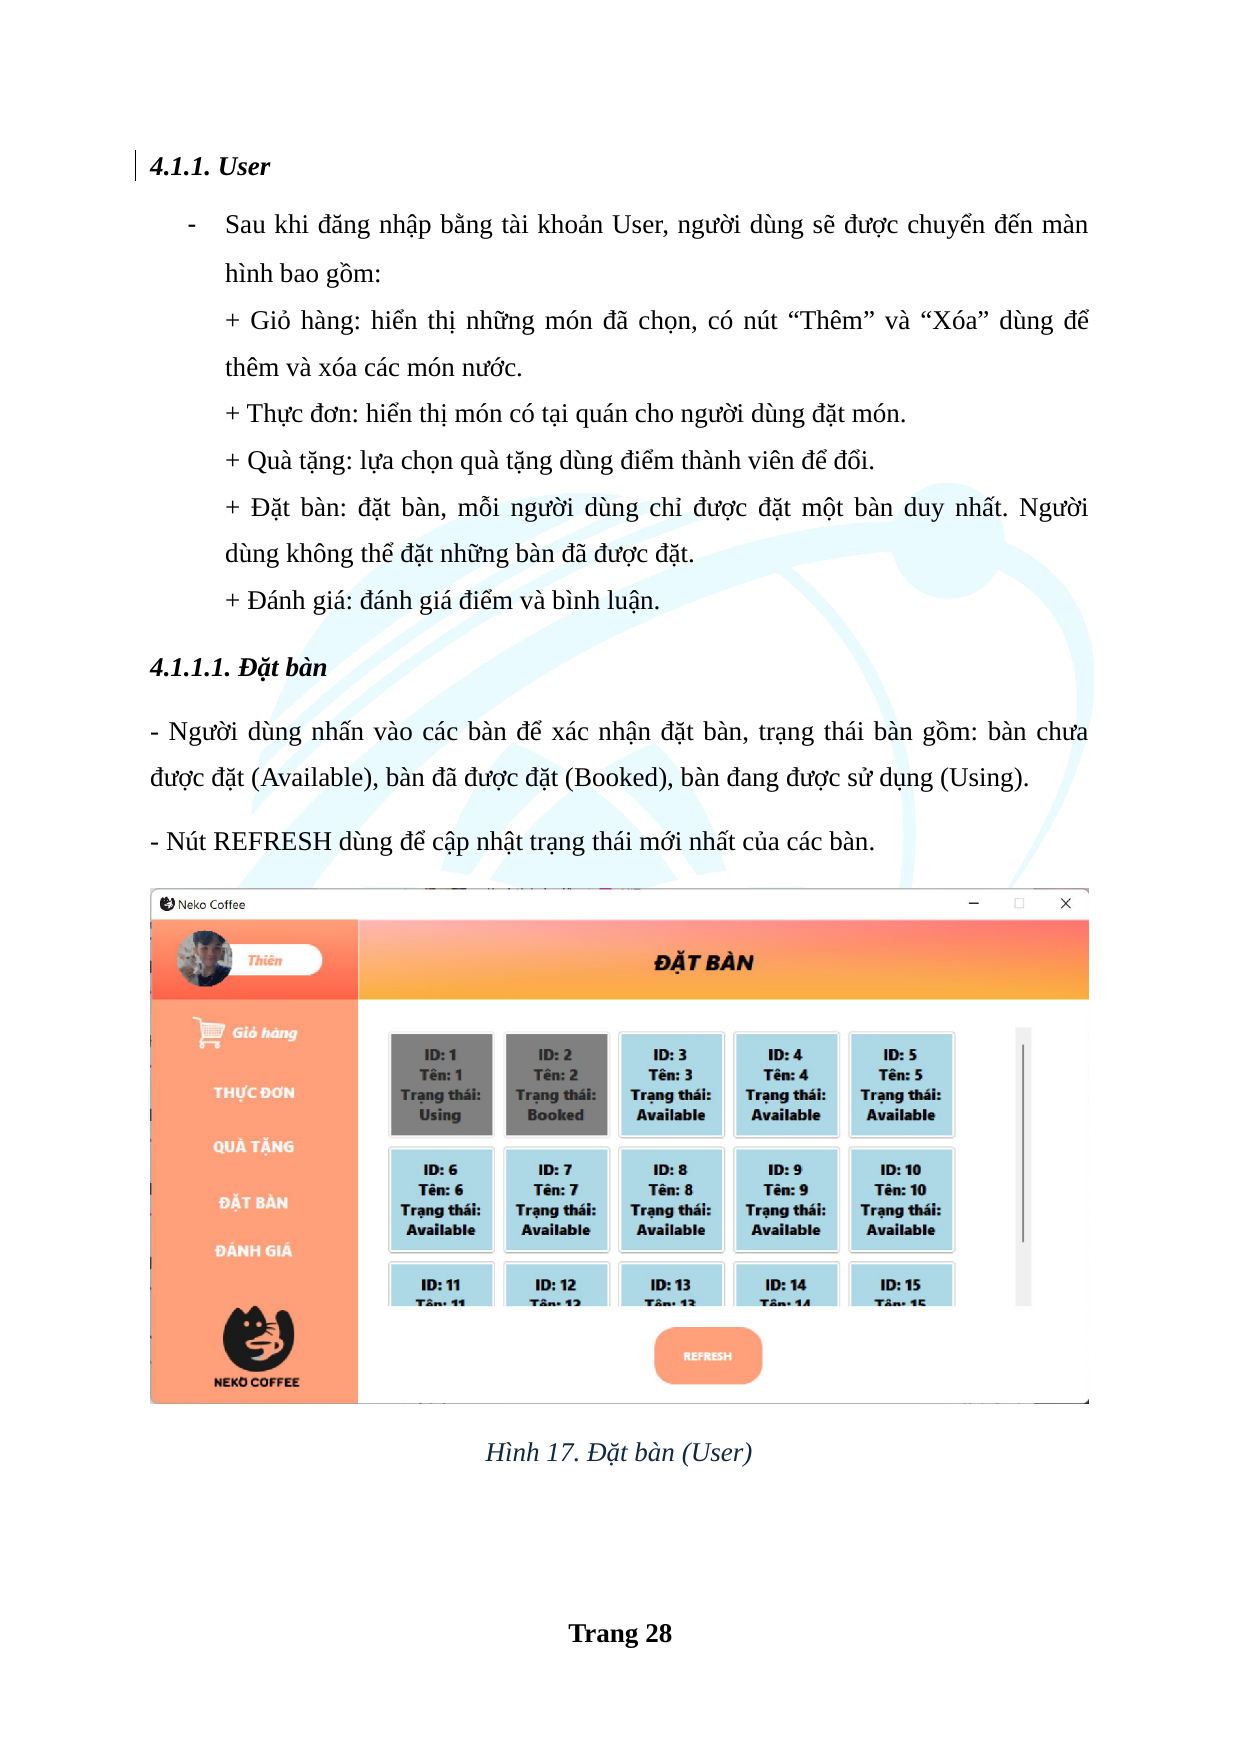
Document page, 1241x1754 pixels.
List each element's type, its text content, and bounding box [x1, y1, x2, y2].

subtitle 4.1.1. User [150, 150, 1090, 181]
list + Đặt bàn: đặt bàn, mỗi người dùng chỉ được đặt một bàn duy nhất. Người dùng không thể đặt những bàn đã được đặt. [225, 491, 1090, 568]
list + Quà tặng: lựa chọn quà tặng dùng điểm thành viên để đổi. [225, 444, 1090, 475]
text - Nút REFRESH dùng để cập nhật trạng thái mới nhất của các bàn. [150, 825, 1090, 856]
text Hình 17. Đặt bàn (User) [150, 1436, 1090, 1467]
list + Đánh giá: đánh giá điểm và bình luận. [225, 584, 1090, 615]
subtitle 4.1.1.1. Đặt bàn [150, 652, 1090, 683]
text - Người dùng nhấn vào các bàn để xác nhận đặt bàn, trạng thái bàn gồm: bàn chưa được đặt (Available), bàn đã được đặt (Booked), bàn đang được sử dụng (Using). [150, 715, 1090, 793]
picture [150, 888, 1089, 1404]
list Sau khi đăng nhập bằng tài khoản User, người dùng sẽ được chuyển đến màn hình bao gồm: [187, 205, 1090, 288]
list + Giỏ hàng: hiển thị những món đã chọn, có nút “Thêm” và “Xóa” dùng để thêm và xóa các món nước. [225, 304, 1090, 382]
list + Thực đơn: hiển thị món có tại quán cho người dùng đặt món. [225, 397, 1090, 428]
